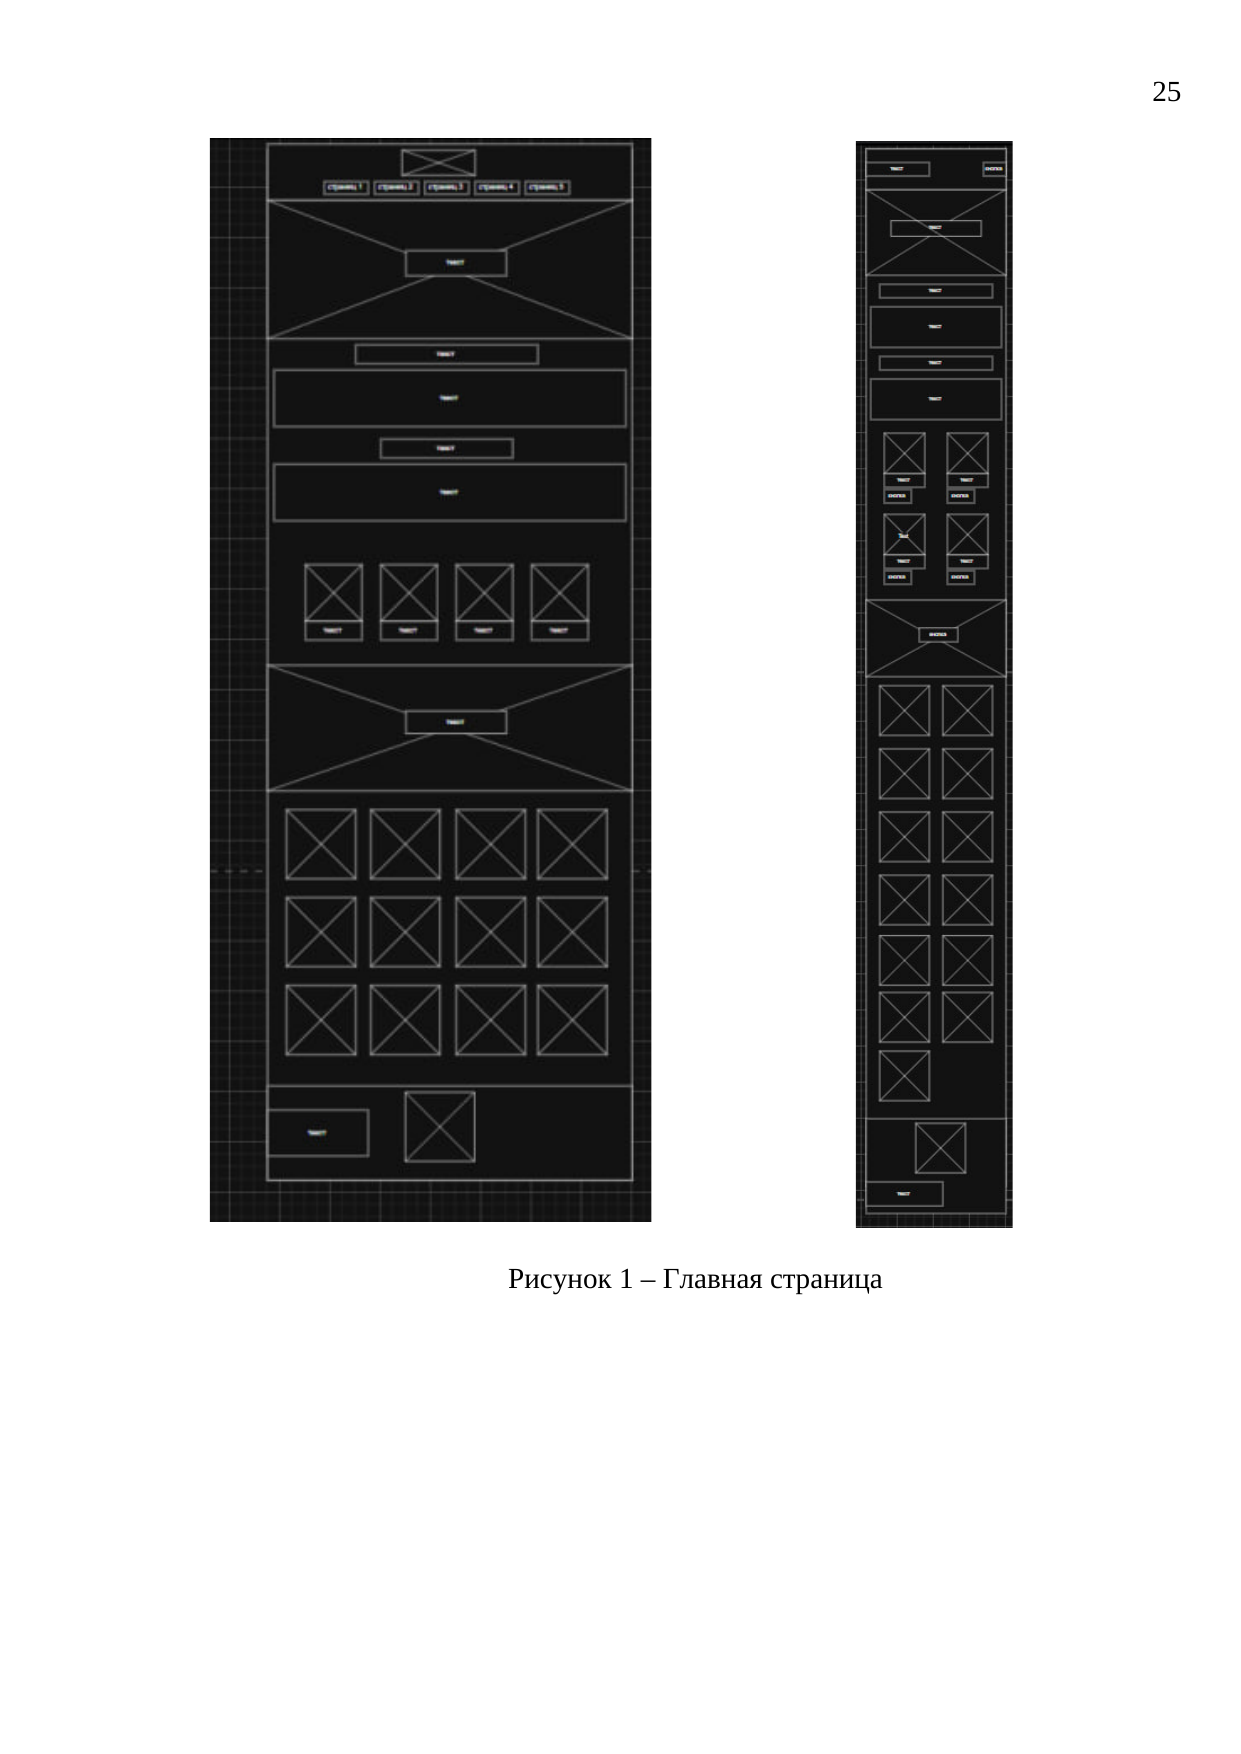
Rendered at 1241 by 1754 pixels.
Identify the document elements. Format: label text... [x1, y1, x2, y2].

picture [855, 141, 1013, 1228]
text Рисунок 1 – Главная страница [136, 1261, 1181, 1294]
picture [209, 138, 652, 1222]
